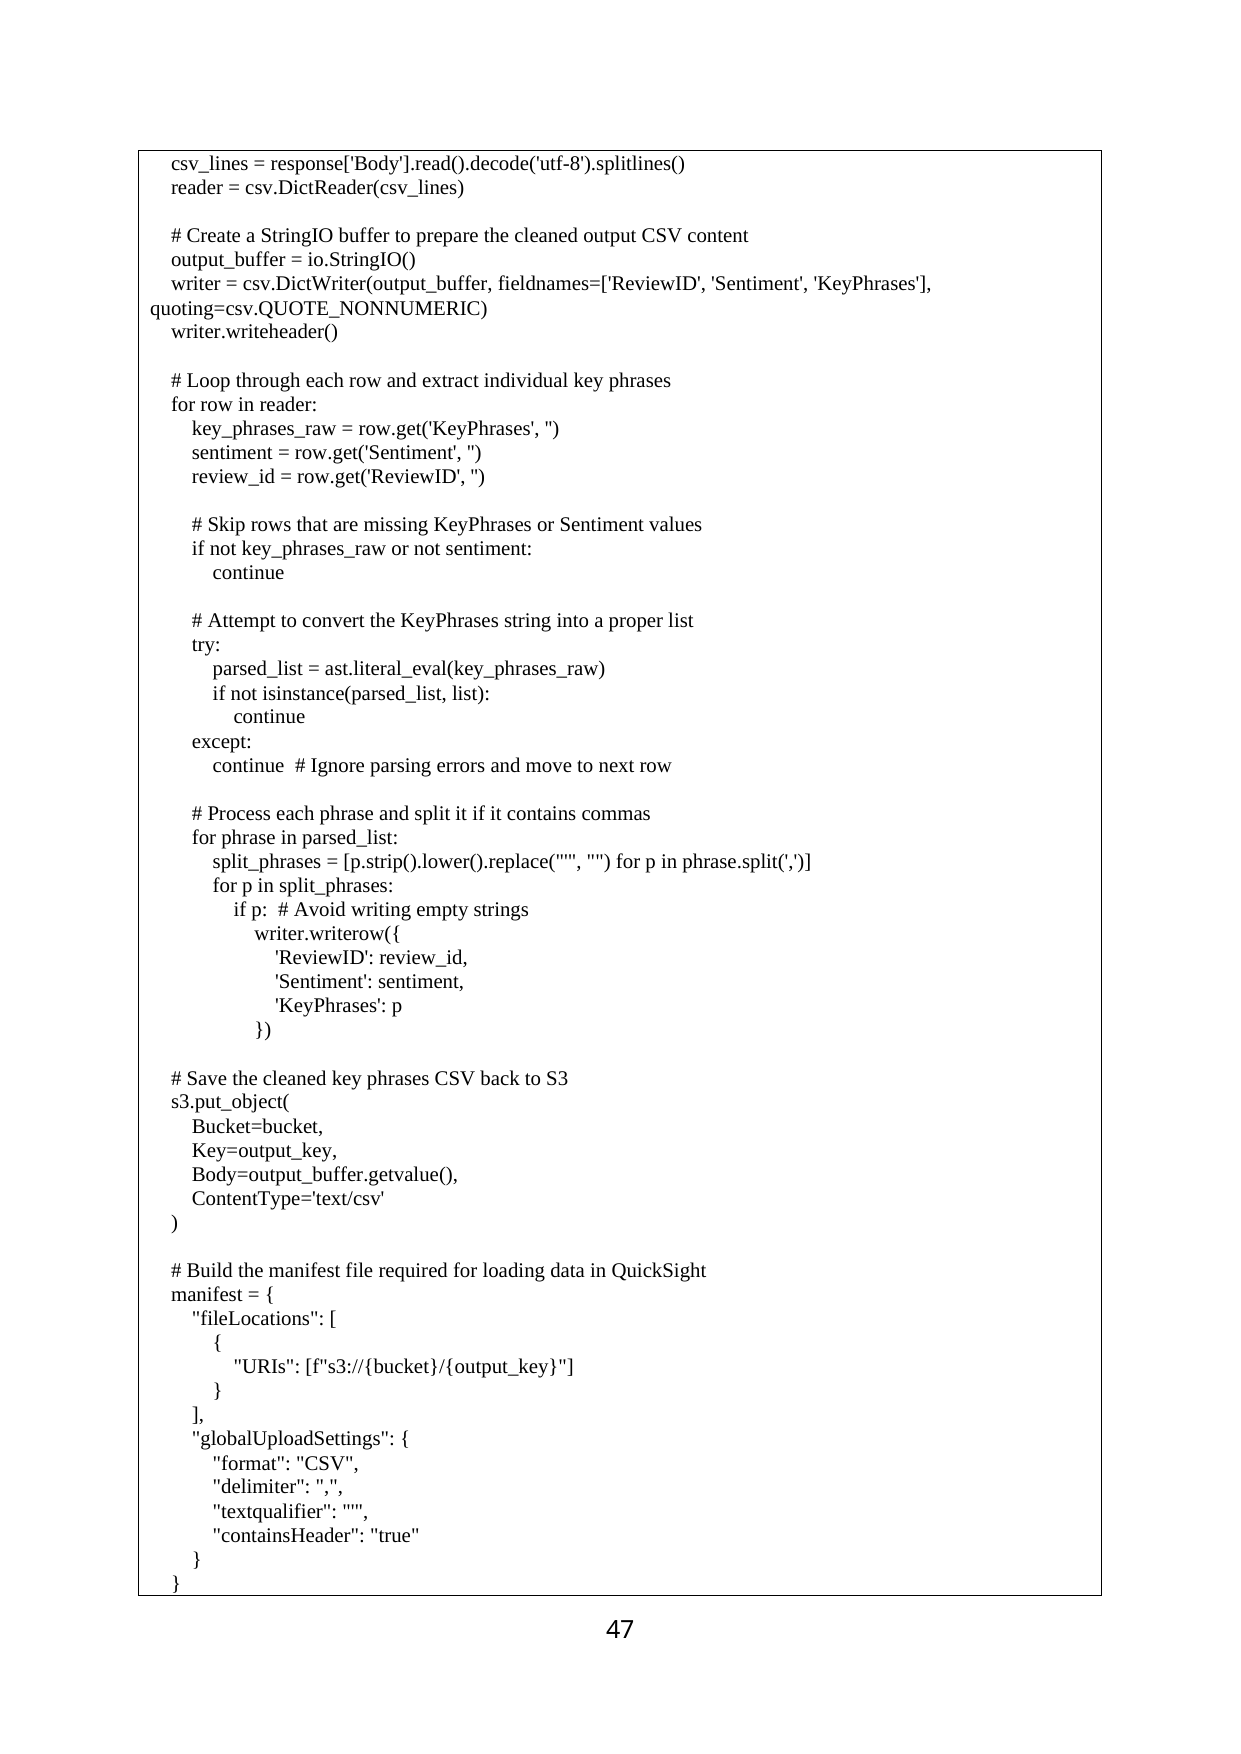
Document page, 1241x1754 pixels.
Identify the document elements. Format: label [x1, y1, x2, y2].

table_header [139, 151, 1101, 1595]
